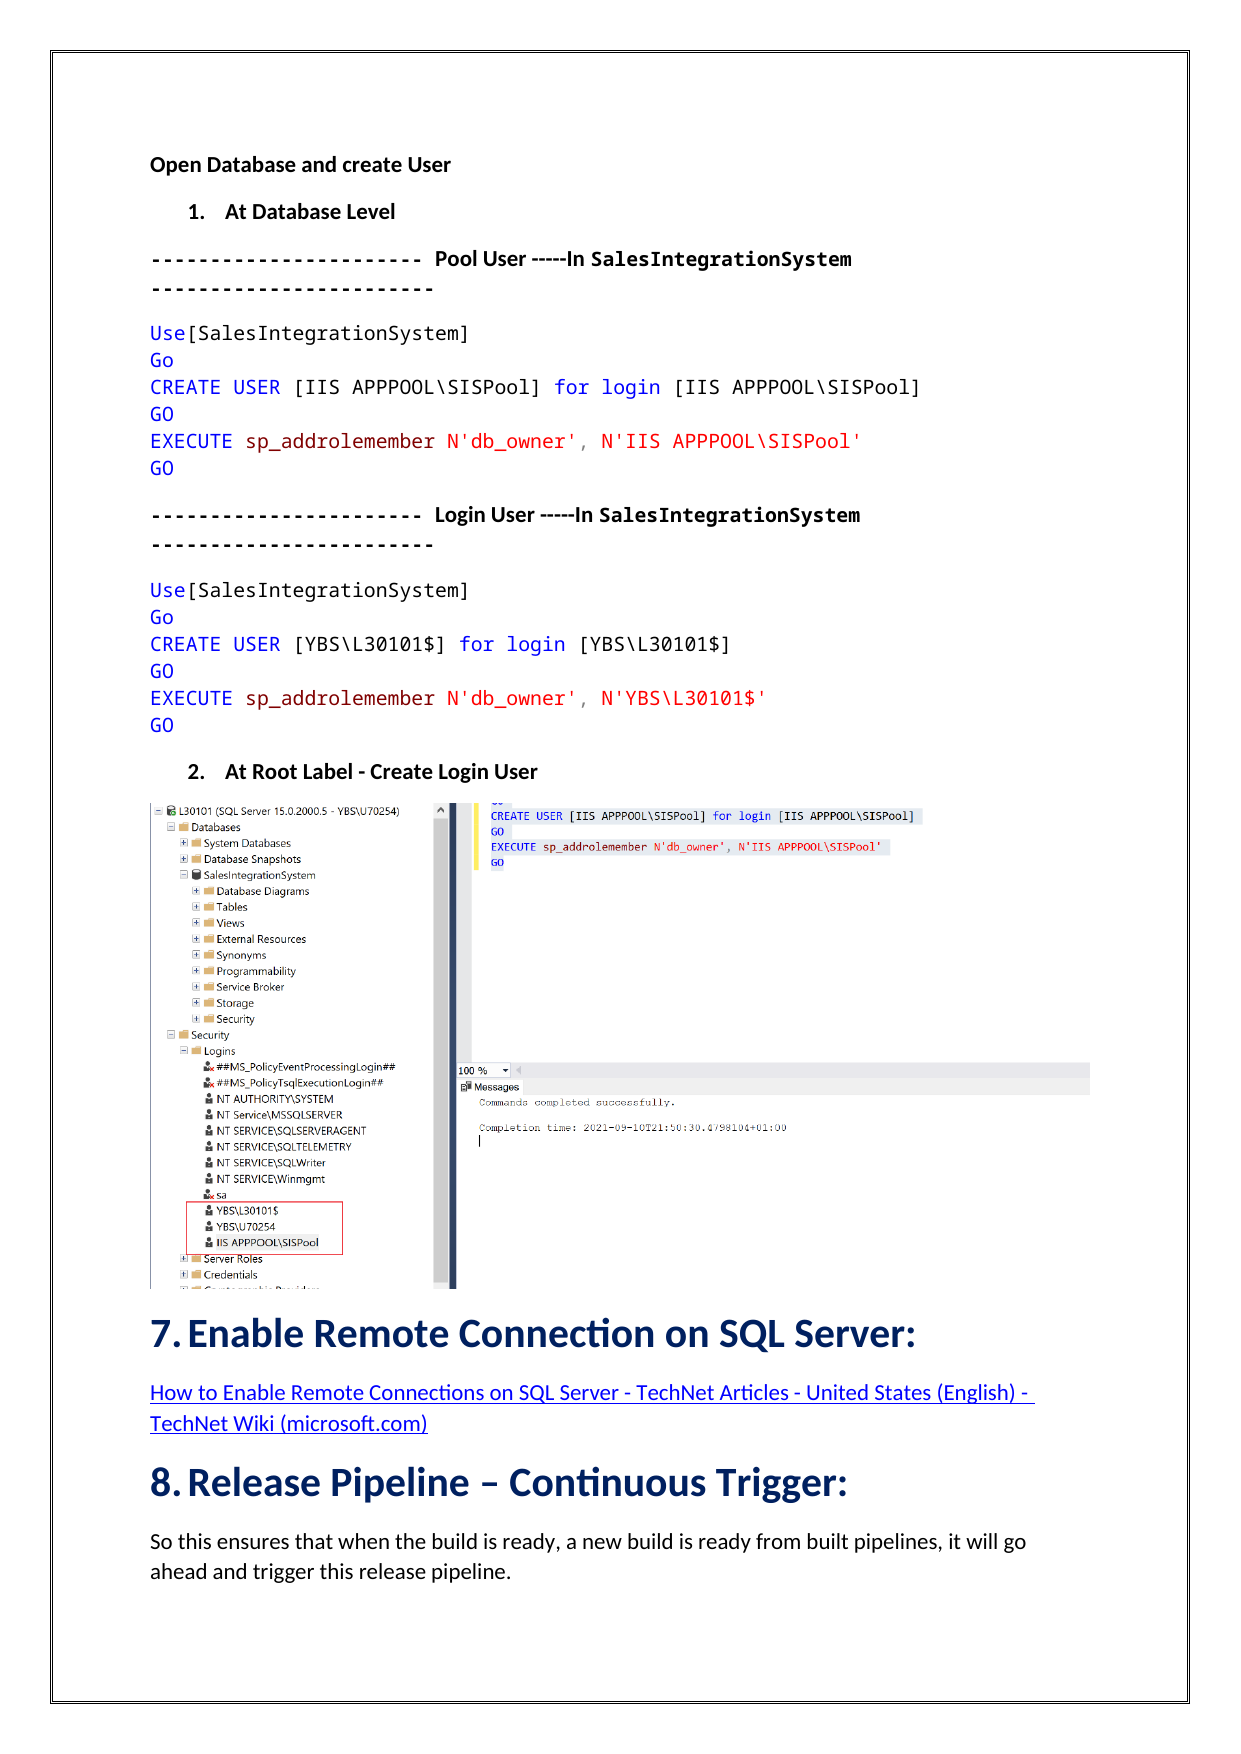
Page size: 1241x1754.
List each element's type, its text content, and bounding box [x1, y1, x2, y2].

text CREATE USER [YBS\L30101$] for login [YBS\L30101$] [150, 630, 1090, 657]
list Enable Remote Connection on SQL Server: [150, 1307, 1090, 1358]
list At Root Label - Create Login User [187, 757, 1090, 785]
text EXECUTE sp_addrolemember N'db_owner', N'YBS\L30101$' [150, 684, 1090, 711]
text CREATE USER [IIS APPPOOL\SISPool] for login [IIS APPPOOL\SISPool] [150, 374, 1090, 401]
text Go [150, 347, 1090, 374]
text So this ensures that when the build is ready, a new build is ready from built pipelines, it will go ahead and trigger this release pipeline. [150, 1527, 1090, 1585]
text GO [150, 711, 1090, 738]
text GO [150, 657, 1090, 684]
list Release Pipeline – Continuous Trigger: [150, 1456, 1090, 1506]
text ----------------------- Pool User -----In SalesIntegrationSystem ------------------------ [150, 244, 1090, 301]
text ----------------------- Login User -----In SalesIntegrationSystem ------------------------ [150, 500, 1090, 557]
text Go [150, 603, 1090, 630]
list At Database Level [187, 197, 1090, 225]
text Open Database and create User [150, 150, 1090, 178]
text GO [150, 401, 1090, 428]
picture [150, 803, 1090, 1289]
text How to Enable Remote Connections on SQL Server - TechNet Articles - United States (English) - TechNet Wiki (microsoft.com) [150, 1378, 1090, 1437]
text Use[SalesIntegrationSystem] [150, 576, 1090, 603]
text Use[SalesIntegrationSystem] [150, 320, 1090, 347]
text EXECUTE sp_addrolemember N'db_owner', N'IIS APPPOOL\SISPool' [150, 428, 1090, 454]
text GO [150, 454, 1090, 482]
